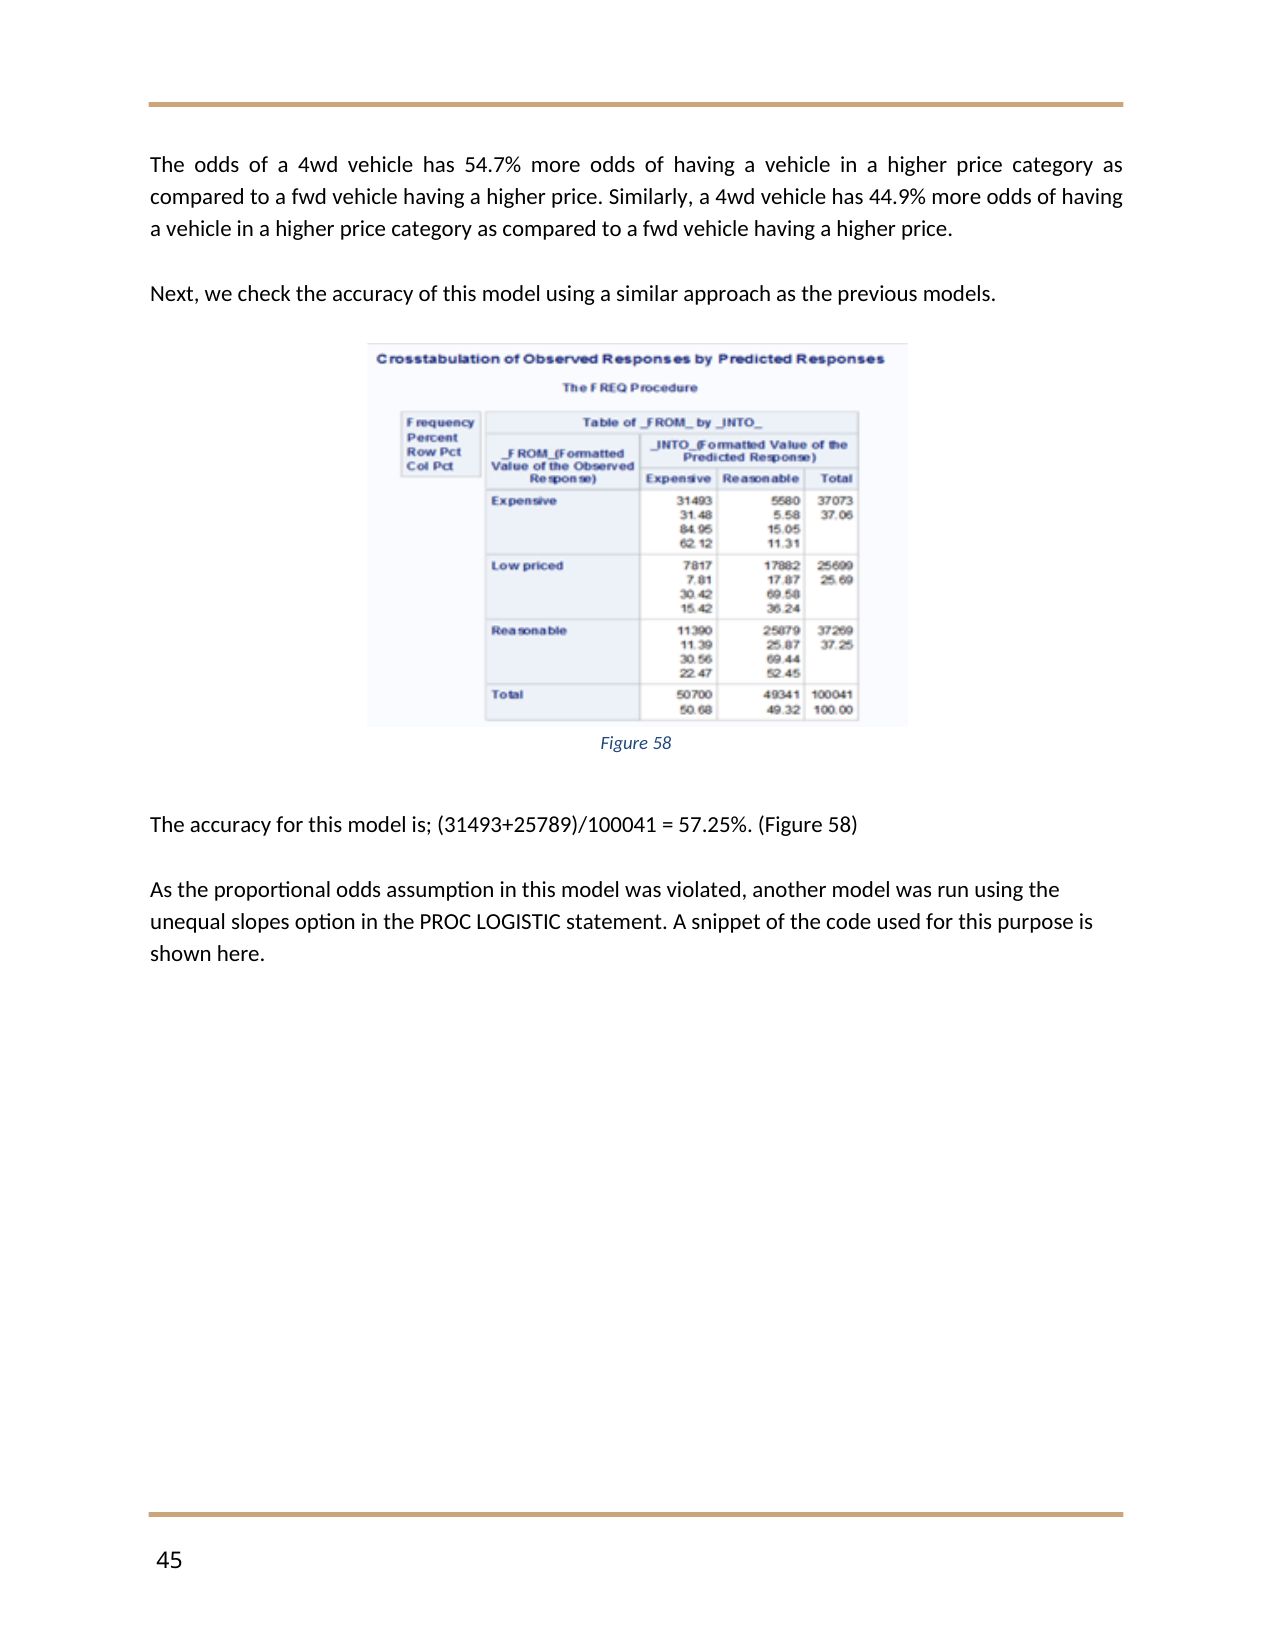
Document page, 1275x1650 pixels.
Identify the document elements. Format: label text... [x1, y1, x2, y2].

text Next, we check the accuracy of this model using a similar approach as the previous models. [150, 279, 1125, 307]
picture [148, 102, 1124, 107]
text The accuracy for this model is; (31493+25789)/100041 = 57.25%. (Figure 58) [150, 811, 1125, 838]
text As the proportional odds assumption in this model was violated, another model was run using the unequal slopes option in the PROC LOGISTIC statement. A snippet of the code used for this purpose is shown here. [150, 875, 1125, 967]
picture [367, 343, 908, 727]
text Figure 58 [148, 731, 1125, 754]
picture [148, 1512, 1124, 1517]
text The odds of a 4wd vehicle has 54.7% more odds of having a vehicle in a higher price category as compared to a fwd vehicle having a higher price. Similarly, a 4wd vehicle has 44.9% more odds of having a vehicle in a higher price category as compared to a fwd vehicle having a higher price. [150, 150, 1125, 242]
